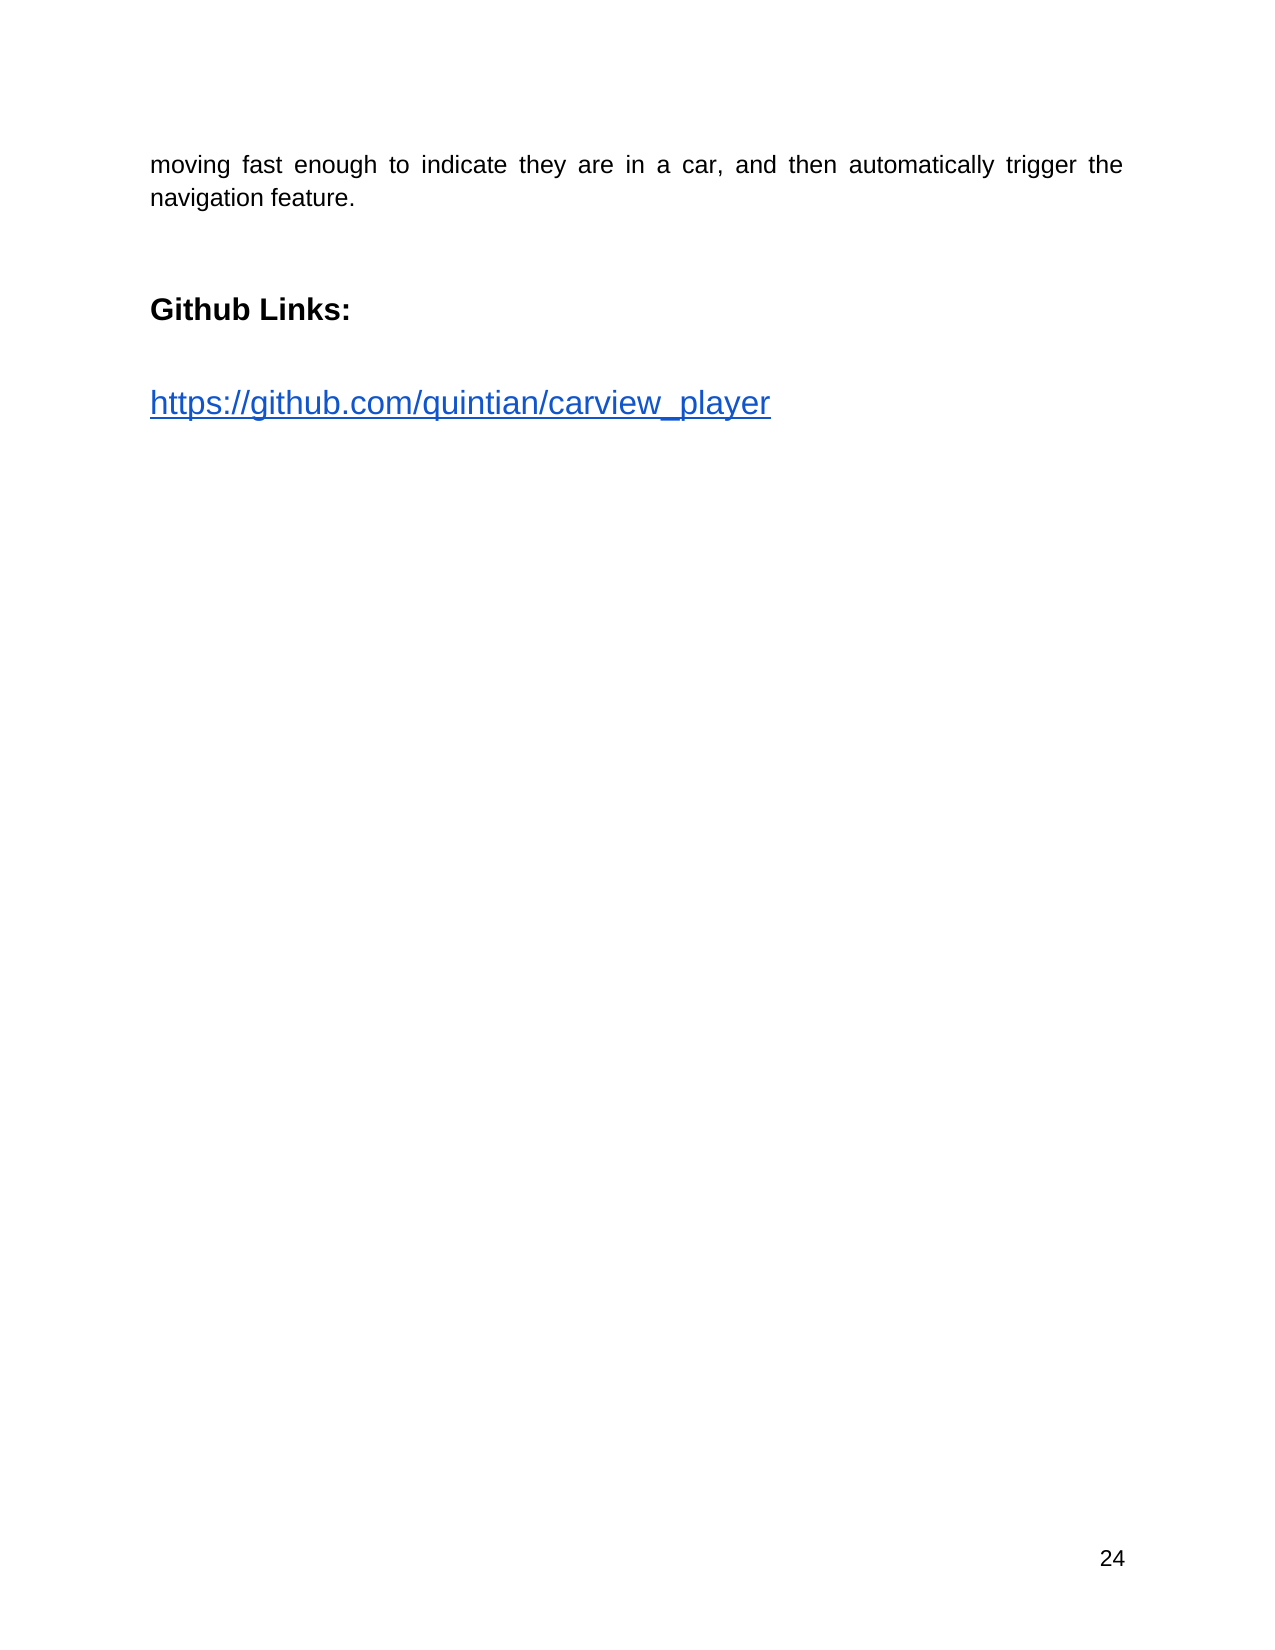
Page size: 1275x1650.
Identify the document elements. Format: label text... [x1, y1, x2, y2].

subtitle Github Links: [150, 291, 1125, 327]
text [150, 150, 1125, 212]
text https://github.com/quintian/carview_player [150, 383, 1125, 422]
